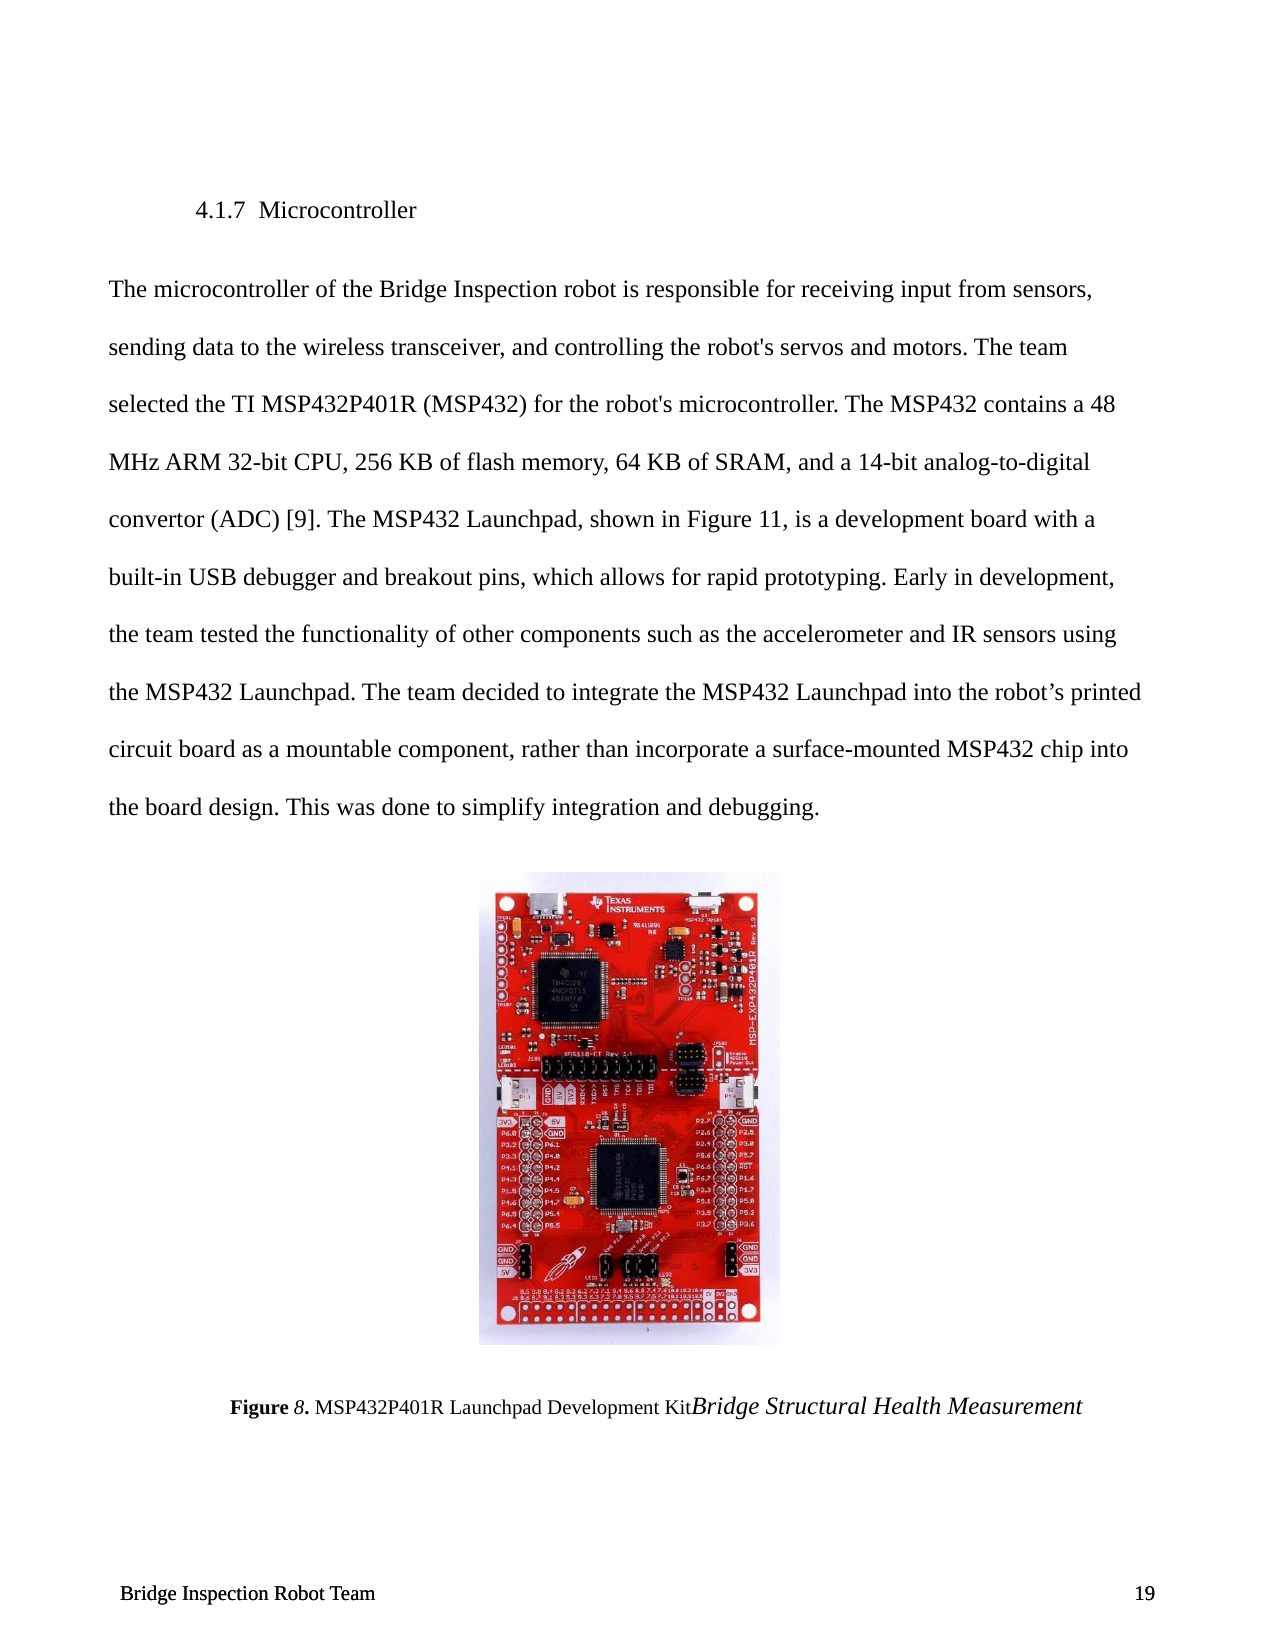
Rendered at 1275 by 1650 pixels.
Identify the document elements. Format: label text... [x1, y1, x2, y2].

picture [479, 872, 780, 1345]
list Microcontroller [195, 195, 1167, 224]
text The microcontroller of the Bridge Inspection robot is responsible for receiving input from sensors, sending data to the wireless transceiver, and controlling the robot's servos and motors. The team selected the TI MSP432P401R (MSP432) for the robot's microcontroller. The MSP432 contains a 48 MHz ARM 32-bit CPU, 256 KB of flash memory, 64 KB of SRAM, and a 14-bit analog-to-digital convertor (ADC) [9]. The MSP432 Launchpad, shown in Figure 11, is a development board with a built-in USB debugger and breakout pins, which allows for rapid prototyping. Early in development, the team tested the functionality of other components such as the accelerometer and IR sensors using the MSP432 Launchpad. The team decided to integrate the MSP432 Launchpad into the robot’s printed circuit board as a mountable component, rather than incorporate a surface-mounted MSP432 chip into the board design. This was done to simplify integration and debugging. [108, 274, 1150, 821]
text Figure 8. MSP432P401R Launchpad Development KitBridge Structural Health Measurement [108, 1391, 1204, 1420]
